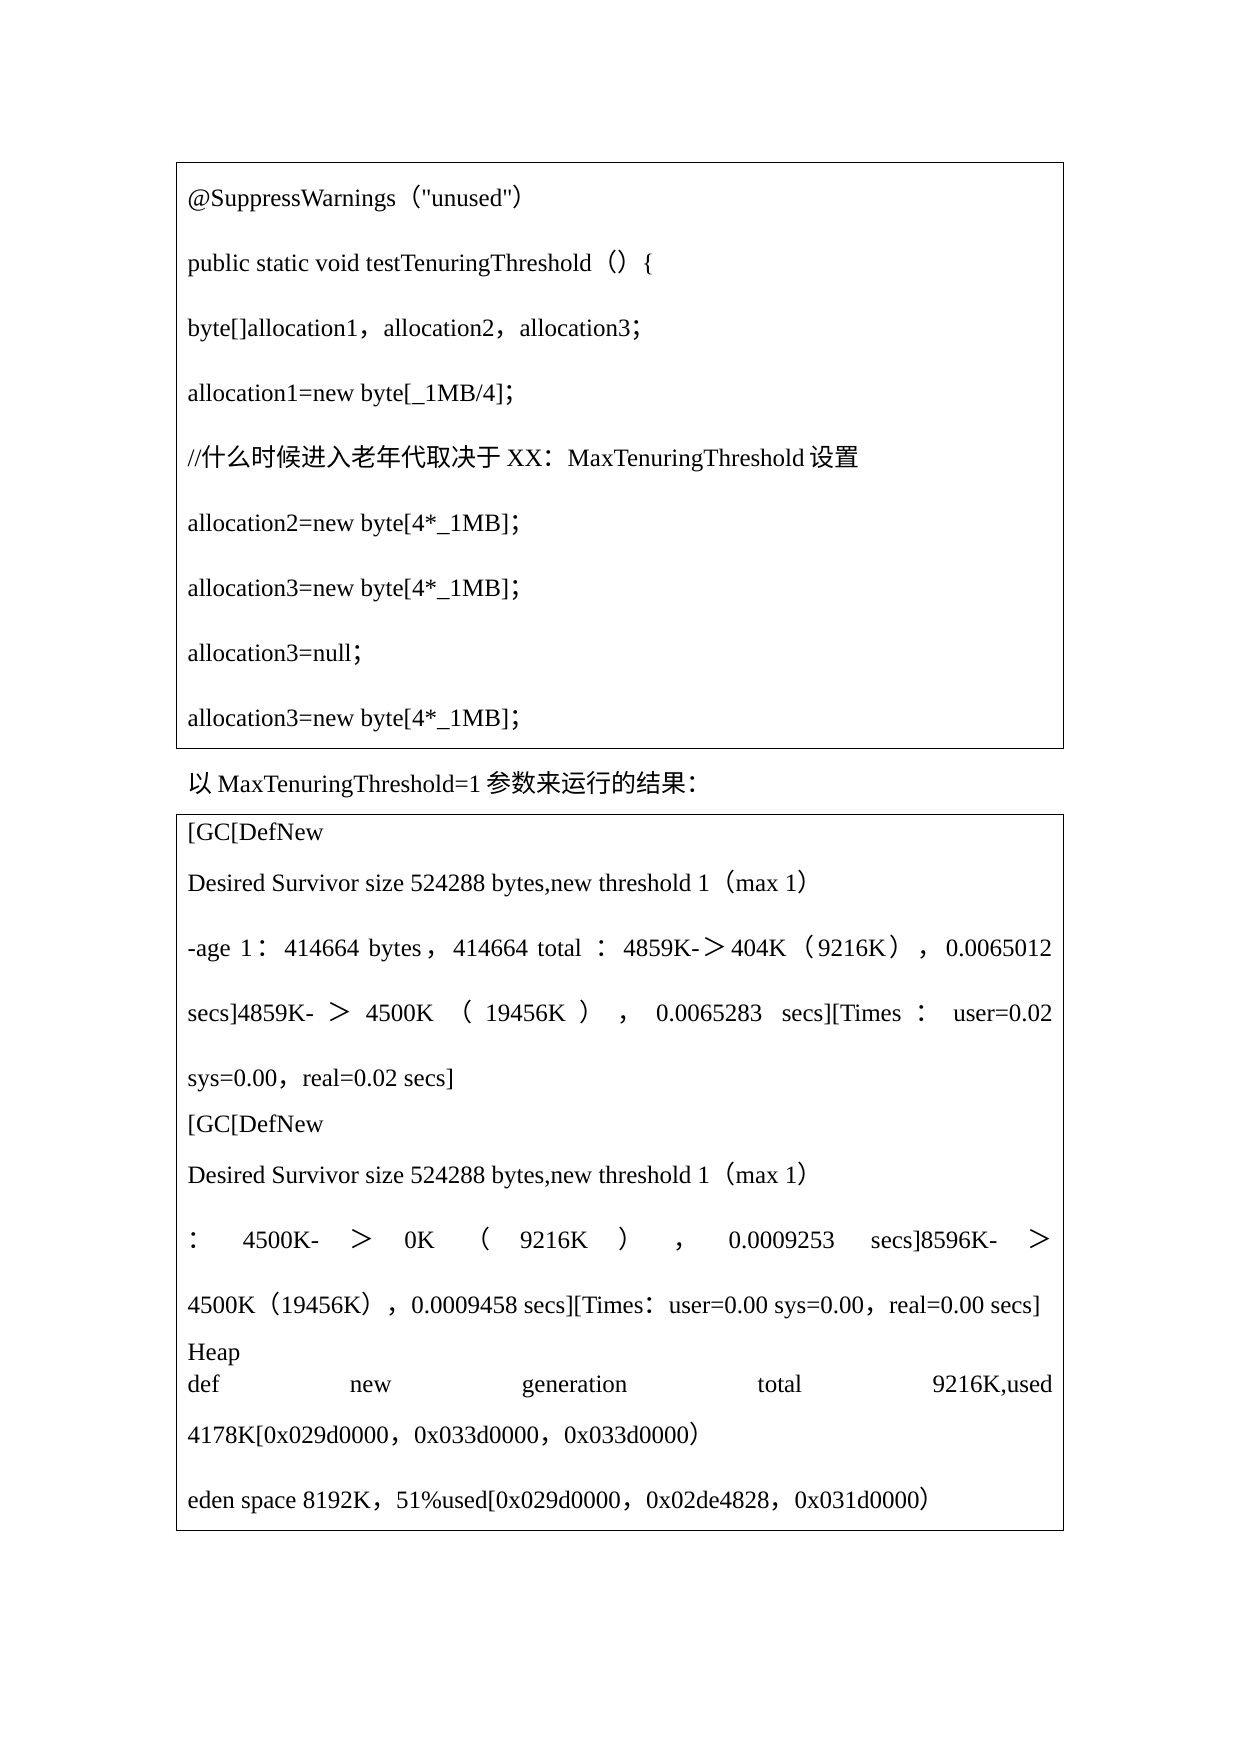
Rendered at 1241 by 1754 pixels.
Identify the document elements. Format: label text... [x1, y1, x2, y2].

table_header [177, 163, 1063, 748]
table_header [177, 815, 1063, 1530]
text 以MaxTenuringThreshold=1参数来运行的结果： [187, 749, 1053, 814]
